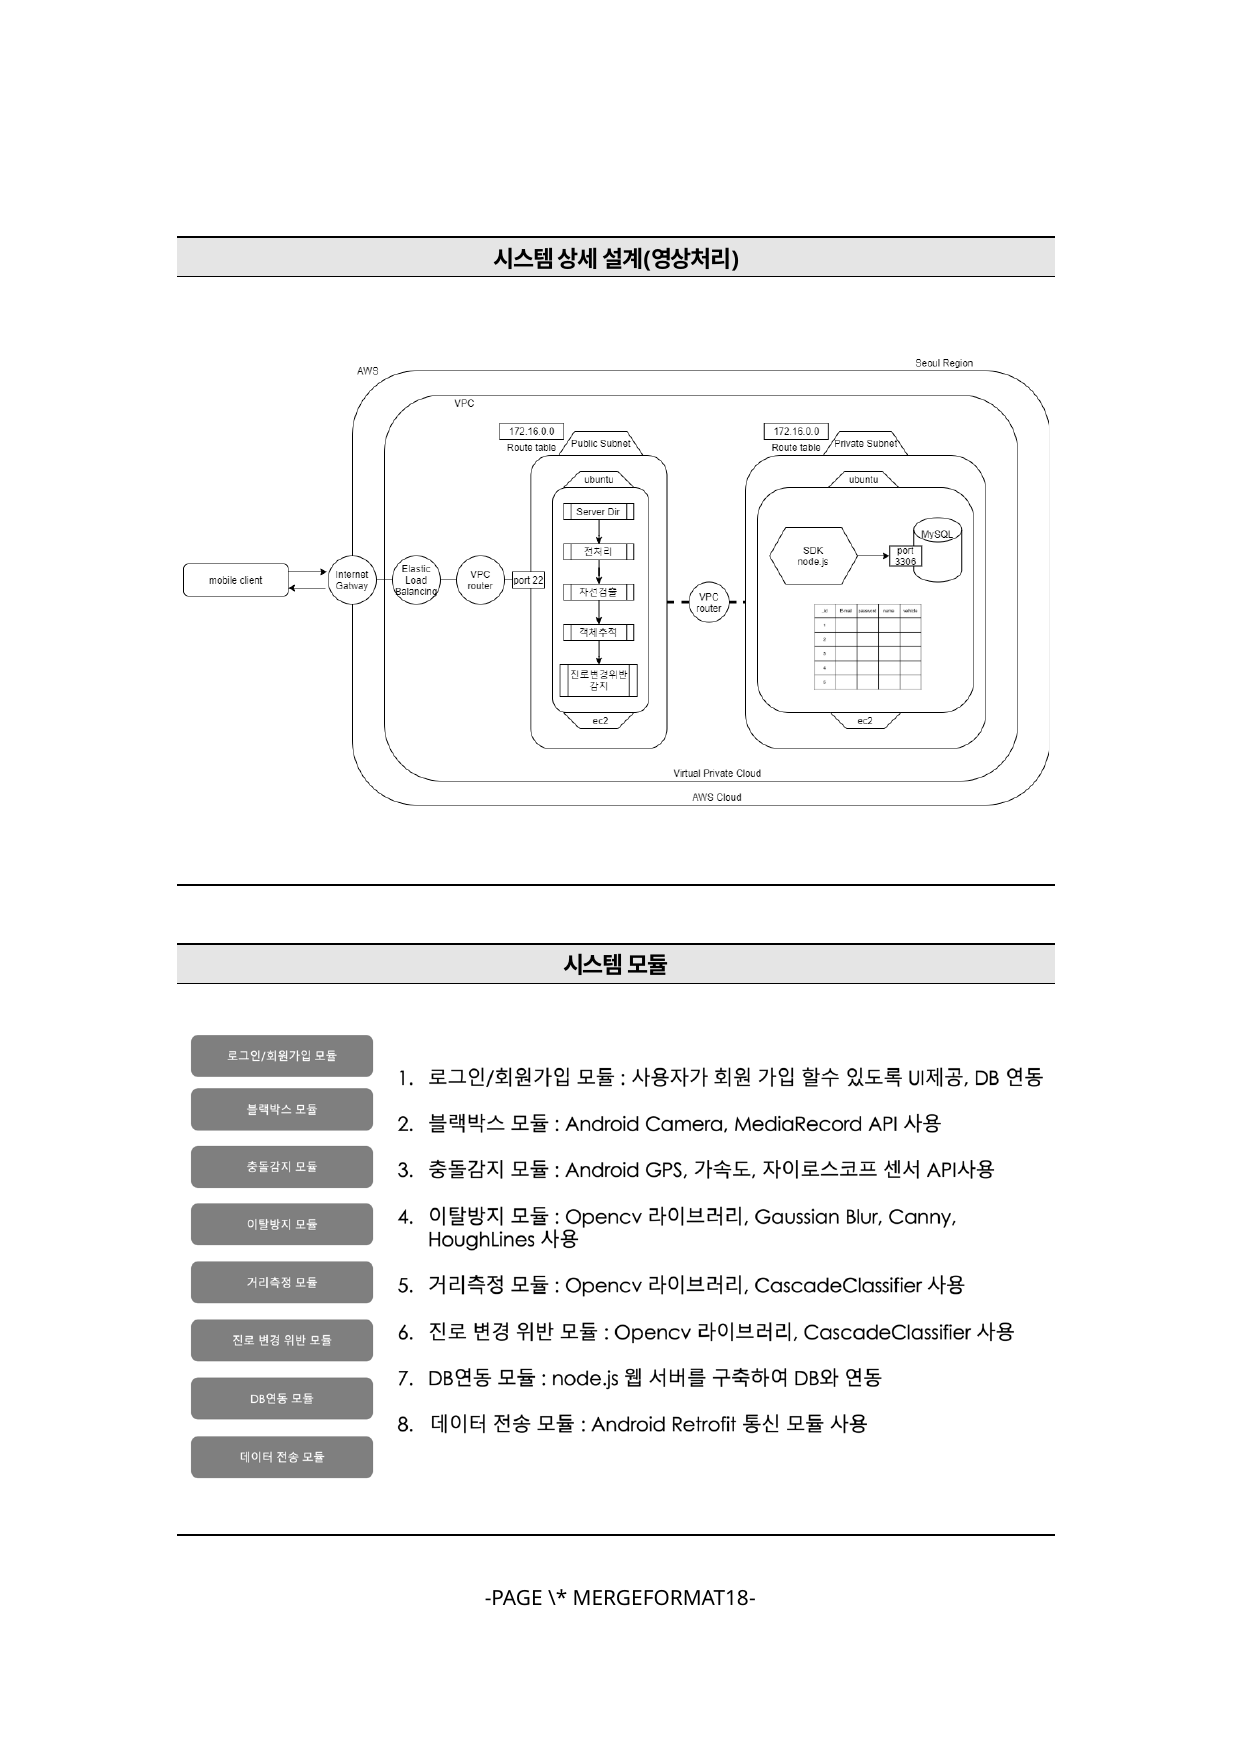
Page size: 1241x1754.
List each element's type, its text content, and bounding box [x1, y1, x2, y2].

picture [183, 354, 1050, 806]
table_cell [177, 984, 1055, 1534]
table_header 시스템 상세 설계(영상처리) [177, 238, 1055, 276]
picture [182, 1027, 1050, 1490]
table_header 시스템 모듈 [177, 945, 1055, 983]
table_cell [177, 277, 1055, 883]
